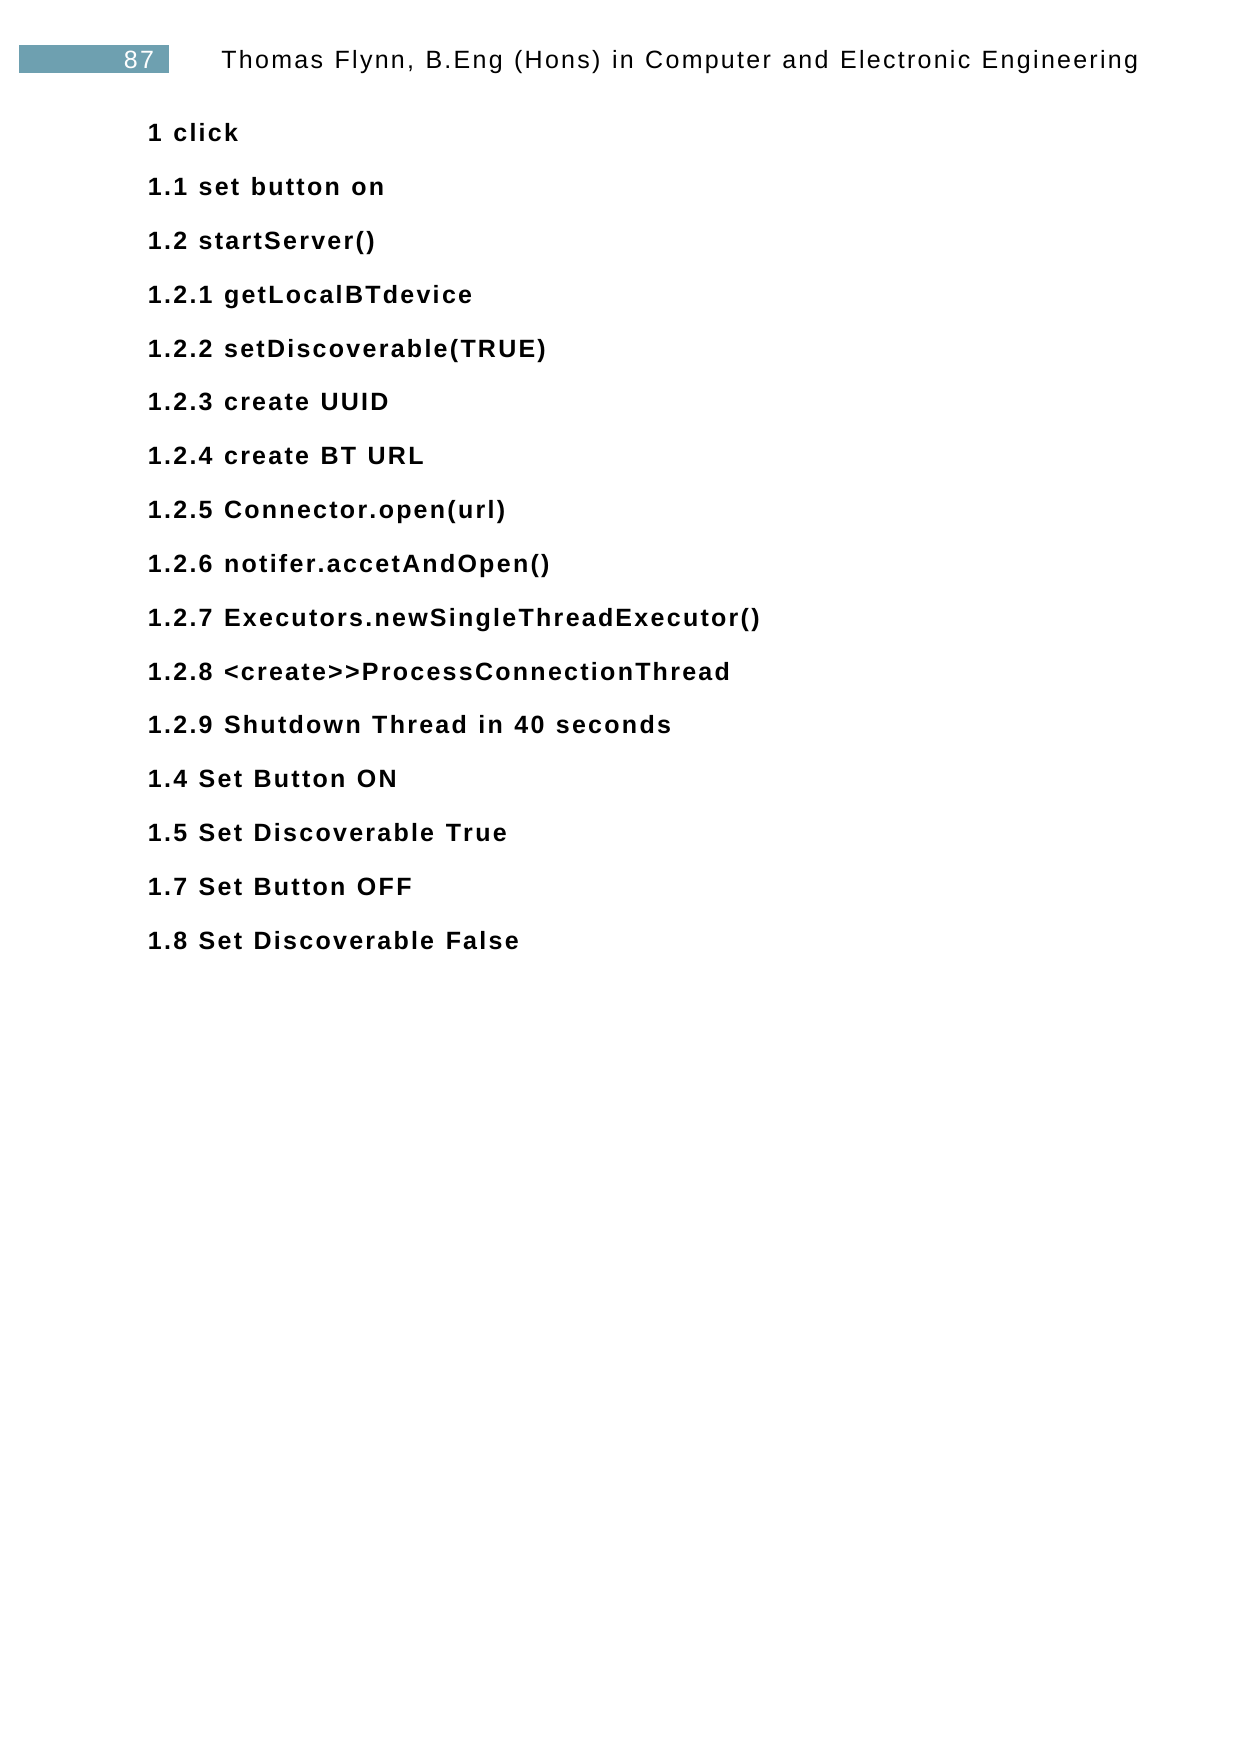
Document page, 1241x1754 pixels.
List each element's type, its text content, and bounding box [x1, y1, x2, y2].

text 1.4 Set Button ON [148, 764, 1122, 793]
text 1.2.5 Connector.open(url) [148, 495, 1122, 524]
text 1.2.4 create BT URL [148, 441, 1122, 470]
text 1.2.3 create UUID [148, 387, 1122, 416]
text 1.2.9 Shutdown Thread in 40 seconds [148, 711, 1122, 739]
text 1.1 set button on [148, 172, 1122, 201]
text 1.5 Set Discoverable True [148, 818, 1122, 847]
text 1.2.6 notifer.accetAndOpen() [148, 549, 1122, 578]
text 1 click [148, 118, 1122, 147]
text 1.2.7 Executors.newSingleThreadExecutor() [148, 603, 1122, 632]
text 1.2.2 setDiscoverable(TRUE) [148, 333, 1122, 362]
text 1.2.8 <create>>ProcessConnectionThread [148, 657, 1122, 685]
text 1.2.1 getLocalBTdevice [148, 280, 1122, 308]
text 1.2 startServer() [148, 226, 1122, 254]
text 1.7 Set Button OFF [148, 872, 1122, 901]
text 1.8 Set Discoverable False [148, 926, 1122, 955]
